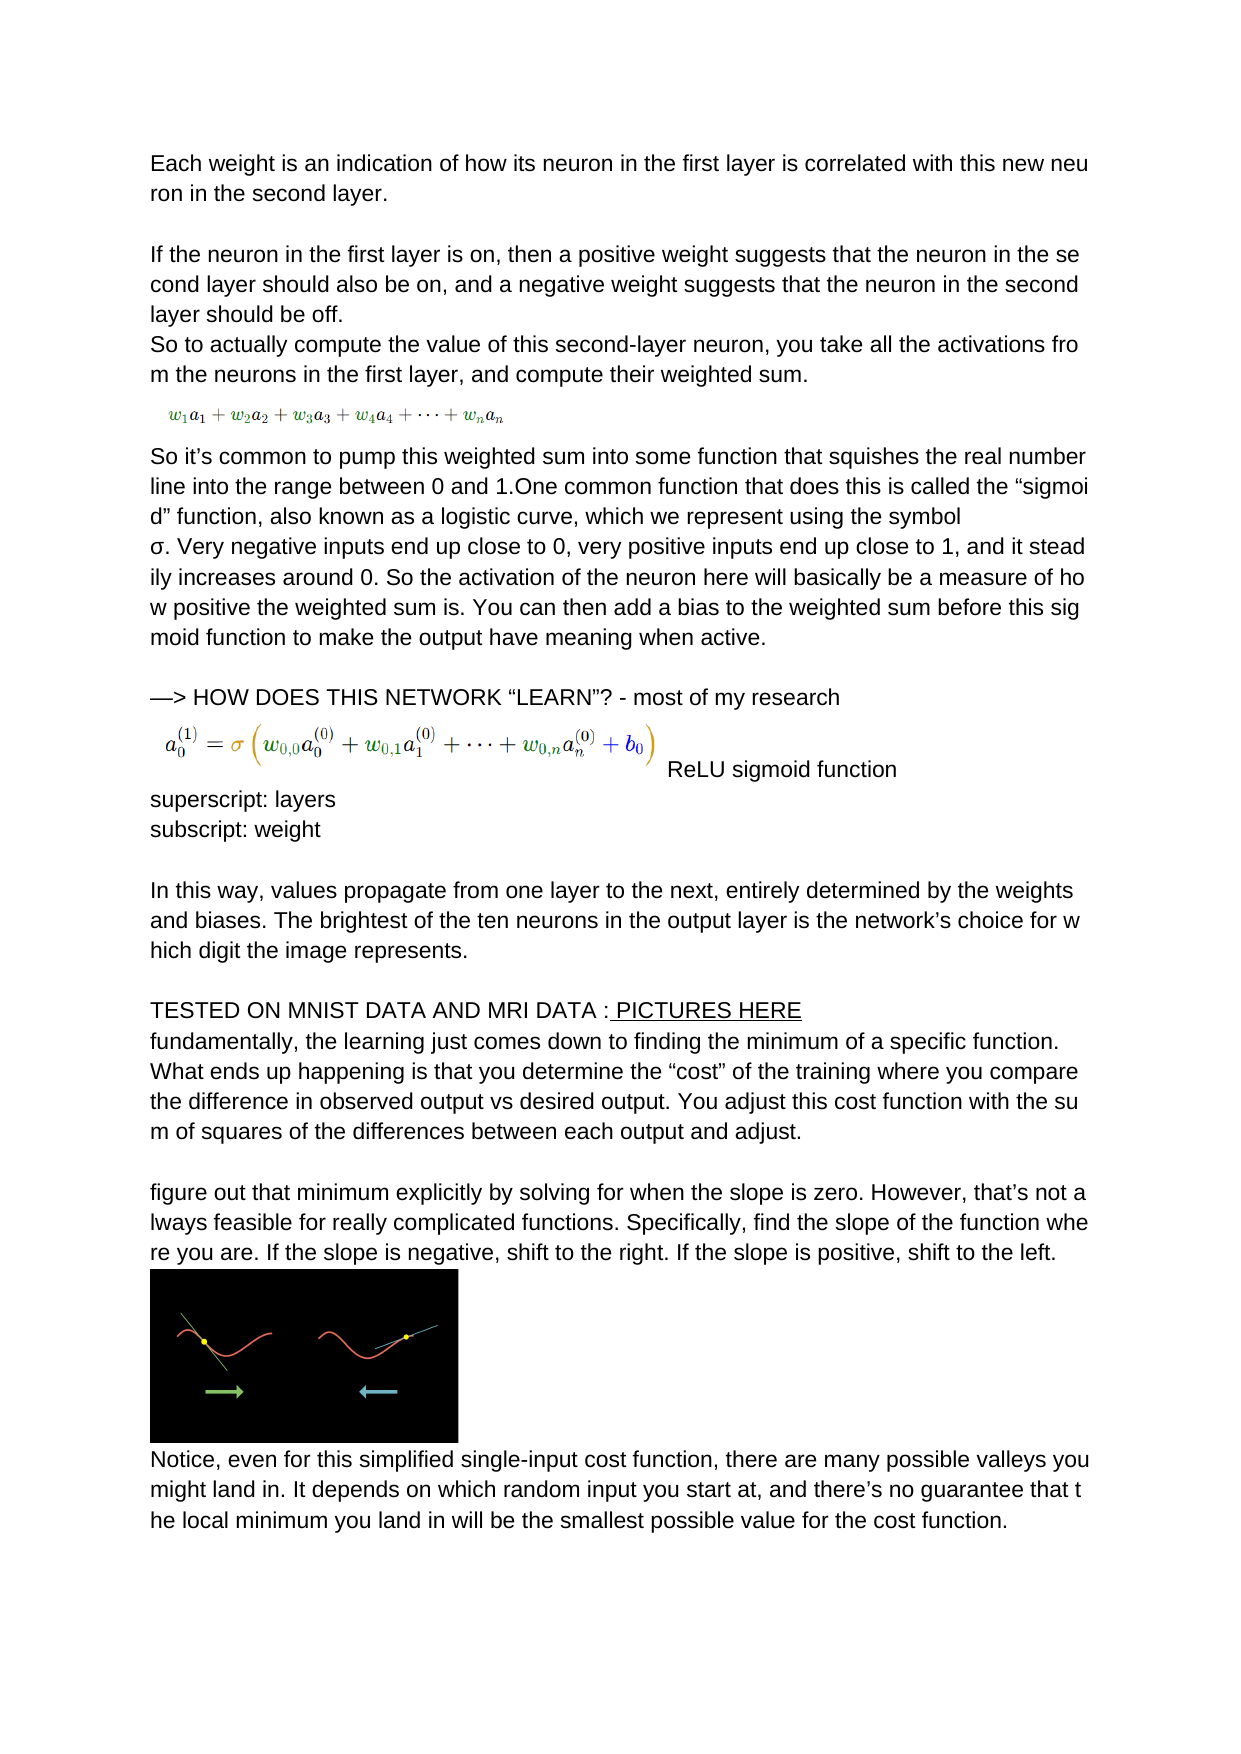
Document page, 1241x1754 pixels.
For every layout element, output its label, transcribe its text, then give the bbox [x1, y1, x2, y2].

text fundamentally, the learning just comes down to finding the minimum of a specific function. [150, 1028, 1090, 1054]
picture [150, 391, 511, 439]
text subscript: weight [150, 816, 1090, 842]
picture [150, 714, 667, 778]
text Each weight is an indication of how its neuron in the first layer is correlated with this new neuron in the second layer. [150, 150, 1090, 207]
text σ. Very negative inputs end up close to 0, very positive inputs end up close to 1, and it steadily increases around 0. So the activation of the neuron here will basically be a measure of how positive the weighted sum is. You can then add a bias to the weighted sum before this sigmoid function to make the output have meaning when active. [150, 533, 1090, 650]
text superscript: layers [150, 786, 1090, 812]
picture [150, 1269, 459, 1443]
text figure out that minimum explicitly by solving for when the slope is zero. However, that’s not always feasible for really complicated functions. Specifically, find the slope of the function where you are. If the slope is negative, shift to the right. If the slope is positive, shift to the left. [150, 1179, 1090, 1265]
text So to actually compute the value of this second-layer neuron, you take all the activations from the neurons in the first layer, and compute their weighted sum. [150, 331, 1090, 388]
text Notice, even for this simplified single-input cost function, there are many possible valleys you might land in. It depends on which random input you start at, and there’s no guarantee that the local minimum you land in will be the smallest possible value for the cost function. [150, 1446, 1090, 1533]
text So it’s common to pump this weighted sum into some function that squishes the real number line into the range between 0 and 1.One common function that does this is called the “sigmoid” function, also known as a logistic curve, which we represent using the symbol [150, 443, 1090, 529]
text TESTED ON MNIST DATA AND MRI DATA : PICTURES HERE [150, 997, 1090, 1024]
text —> HOW DOES THIS NETWORK “LEARN”? - most of my research [150, 684, 1090, 711]
text If the neuron in the first layer is on, then a positive weight suggests that the neuron in the second layer should also be on, and a negative weight suggests that the neuron in the second layer should be off. [150, 241, 1090, 327]
text What ends up happening is that you determine the “cost” of the training where you compare the difference in observed output vs desired output. You adjust this cost function with the sum of squares of the differences between each output and adjust. [150, 1058, 1090, 1144]
text In this way, values propagate from one layer to the next, entirely determined by the weights and biases. The brightest of the ten neurons in the output layer is the network’s choice for which digit the image represents. [150, 877, 1090, 963]
